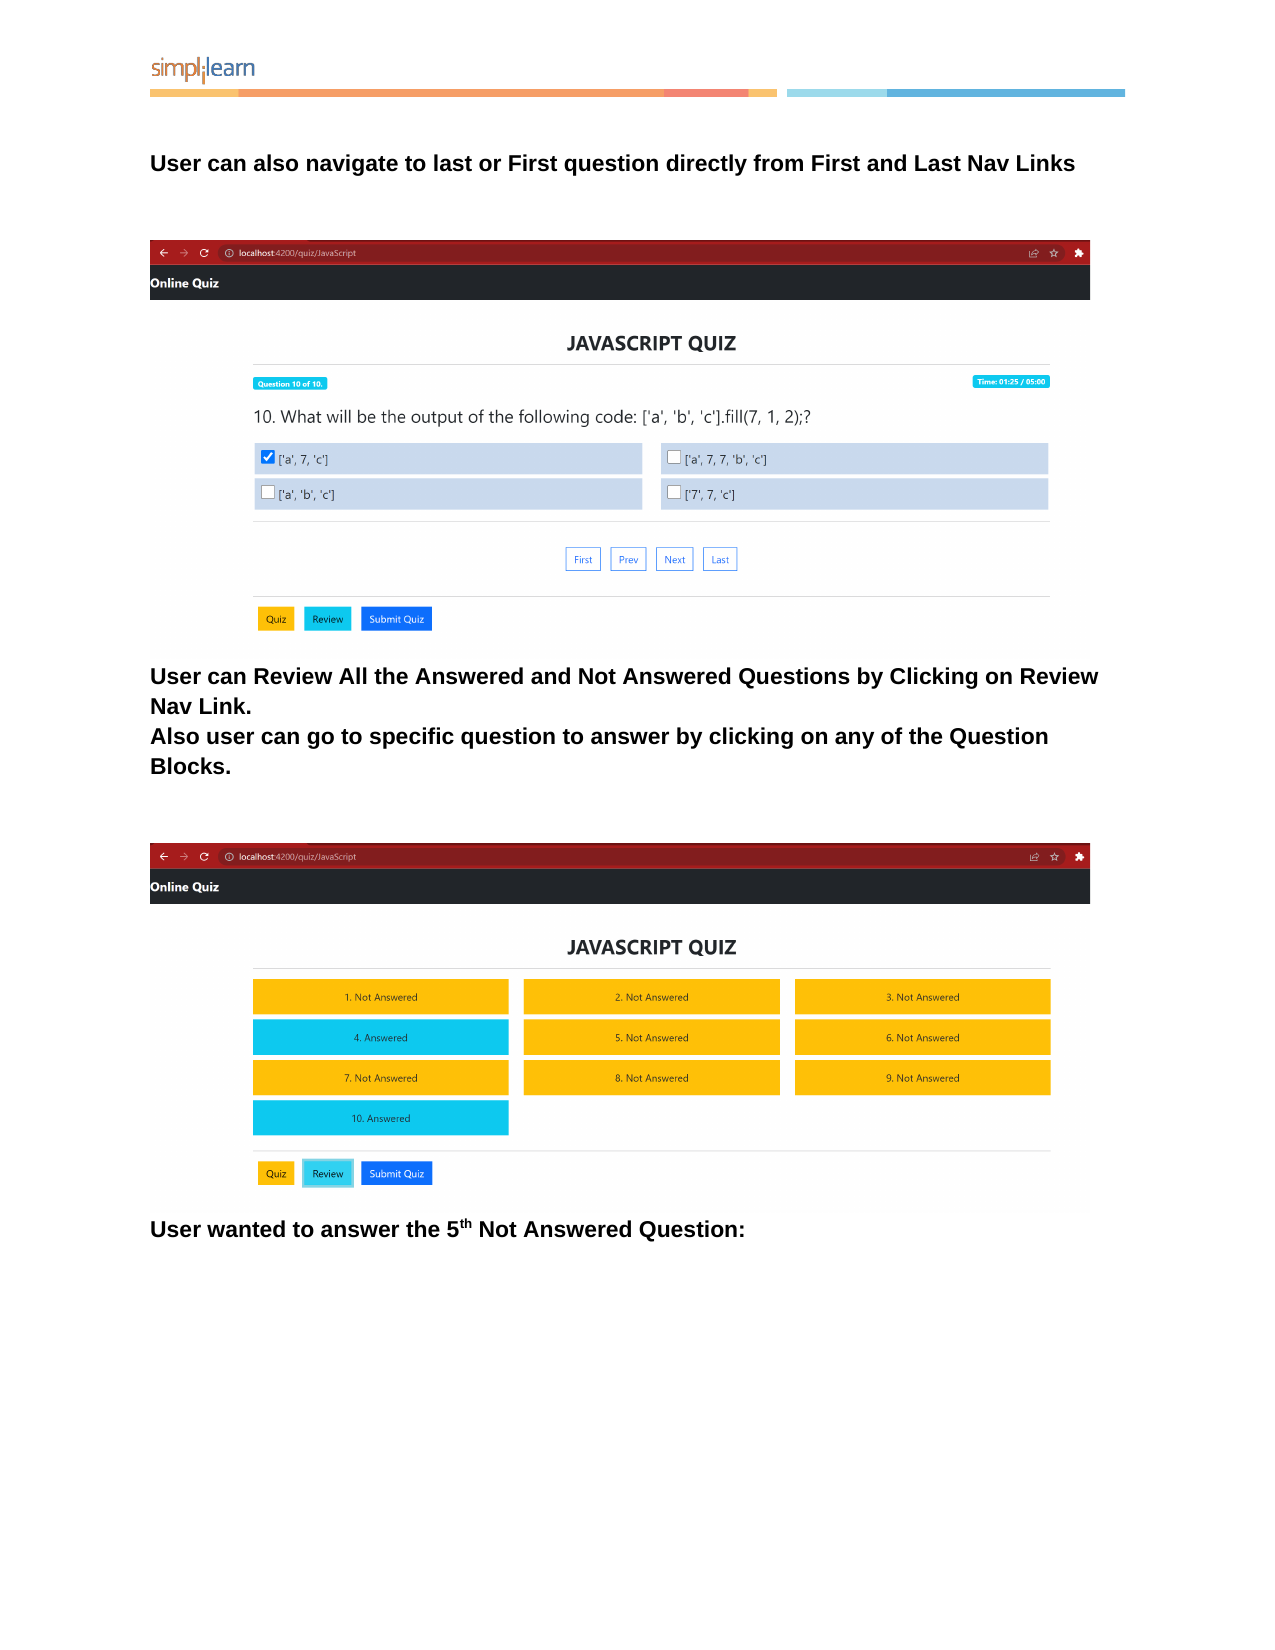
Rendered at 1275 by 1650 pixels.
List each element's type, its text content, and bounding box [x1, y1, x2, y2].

picture [150, 843, 1091, 1213]
text Also user can go to specific question to answer by clicking on any of the Question Blocks. [150, 723, 1125, 779]
text User wanted to answer the 5th Not Answered Question: [150, 1216, 1125, 1242]
text User can Review All the Answered and Not Answered Questions by Clicking on Review Nav Link. [150, 663, 1125, 719]
text User can also navigate to last or First question directly from First and Last Nav Links [150, 150, 1125, 176]
picture [150, 52, 1125, 97]
picture [150, 240, 1091, 659]
